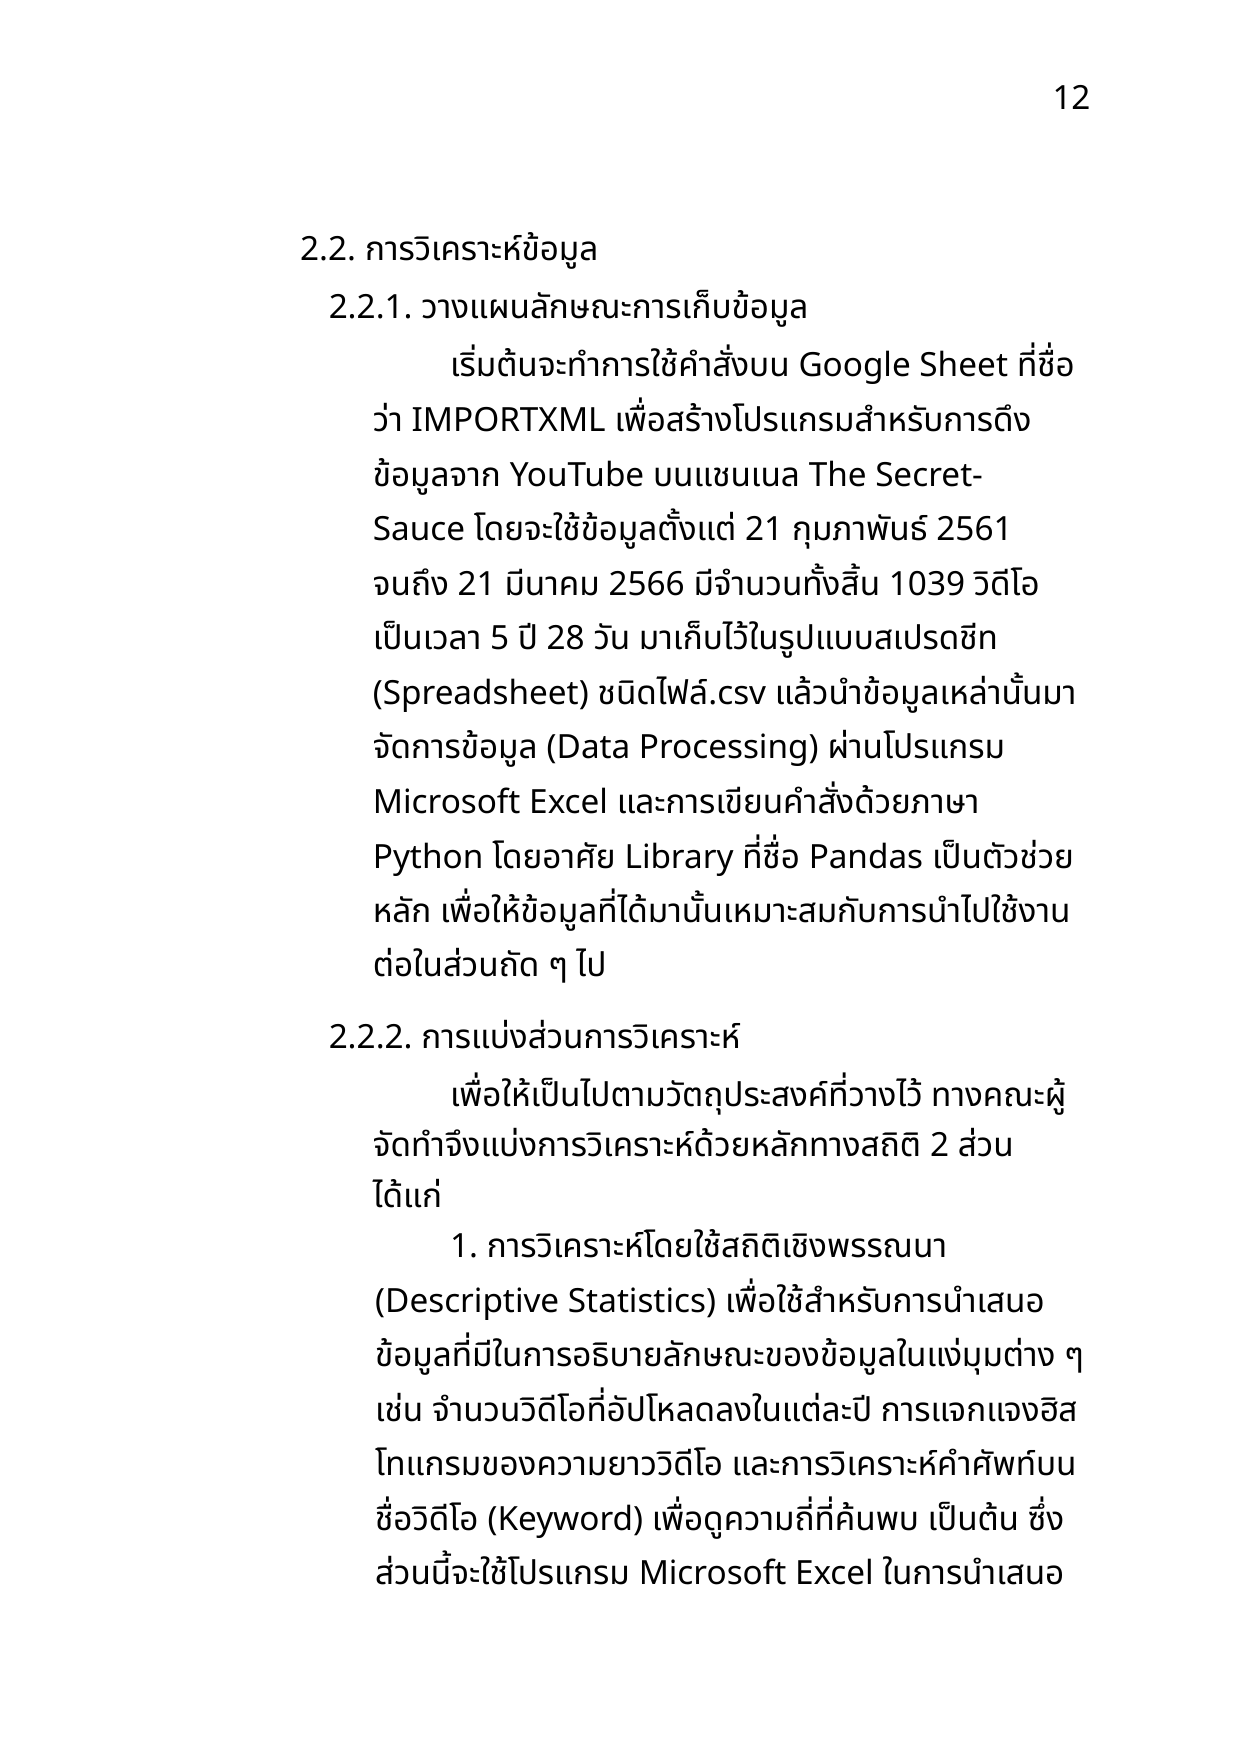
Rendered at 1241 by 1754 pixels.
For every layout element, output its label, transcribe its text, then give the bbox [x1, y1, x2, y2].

subtitle 2.2. การวิเคราะห์ข้อมูล [300, 225, 1090, 276]
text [375, 1222, 1090, 1599]
subtitle 2.2.1. วางแผนลักษณะการเก็บข้อมูล [253, 283, 1090, 334]
text เพื่อให้เป็นไปตามวัตถุประสงค์ที่วางไว้ ทางคณะผู้จัดทำจึงแบ่งการวิเคราะห์ด้วยหลักทางสถิติ 2 ส่วน ได้แก่ [373, 1071, 1090, 1222]
subtitle 2.2.2. การแบ่งส่วนการวิเคราะห์ [253, 1012, 1090, 1063]
text เริ่มต้นจะทำการใช้คำสั่งบน Google Sheet ที่ชื่อว่า IMPORTXML เพื่อสร้างโปรแกรมสำหรับการดึงข้อมูลจาก YouTube บนแชนเนล The Secret- Sauce โดยจะใช้ข้อมูลตั้งแต่ 21 กุมภาพันธ์ 2561 จนถึง 21 มีนาคม 2566 มีจำนวนทั้งสิ้น 1039 วิดีโอ เป็นเวลา 5 ปี 28 วัน มาเก็บไว้ในรูปแบบสเปรดชีท (Spreadsheet) ชนิดไฟล์.csv แล้วนำข้อมูลเหล่านั้นมาจัดการข้อมูล (Data Processing) ผ่านโปรแกรม Microsoft Excel และการเขียนคำสั่งด้วยภาษา Python โดยอาศัย Library ที่ชื่อ Pandas เป็นตัวช่วยหลัก เพื่อให้ข้อมูลที่ได้มานั้นเหมาะสมกับการนำไปใช้งานต่อในส่วนถัด ๆ ไป [373, 341, 1090, 992]
